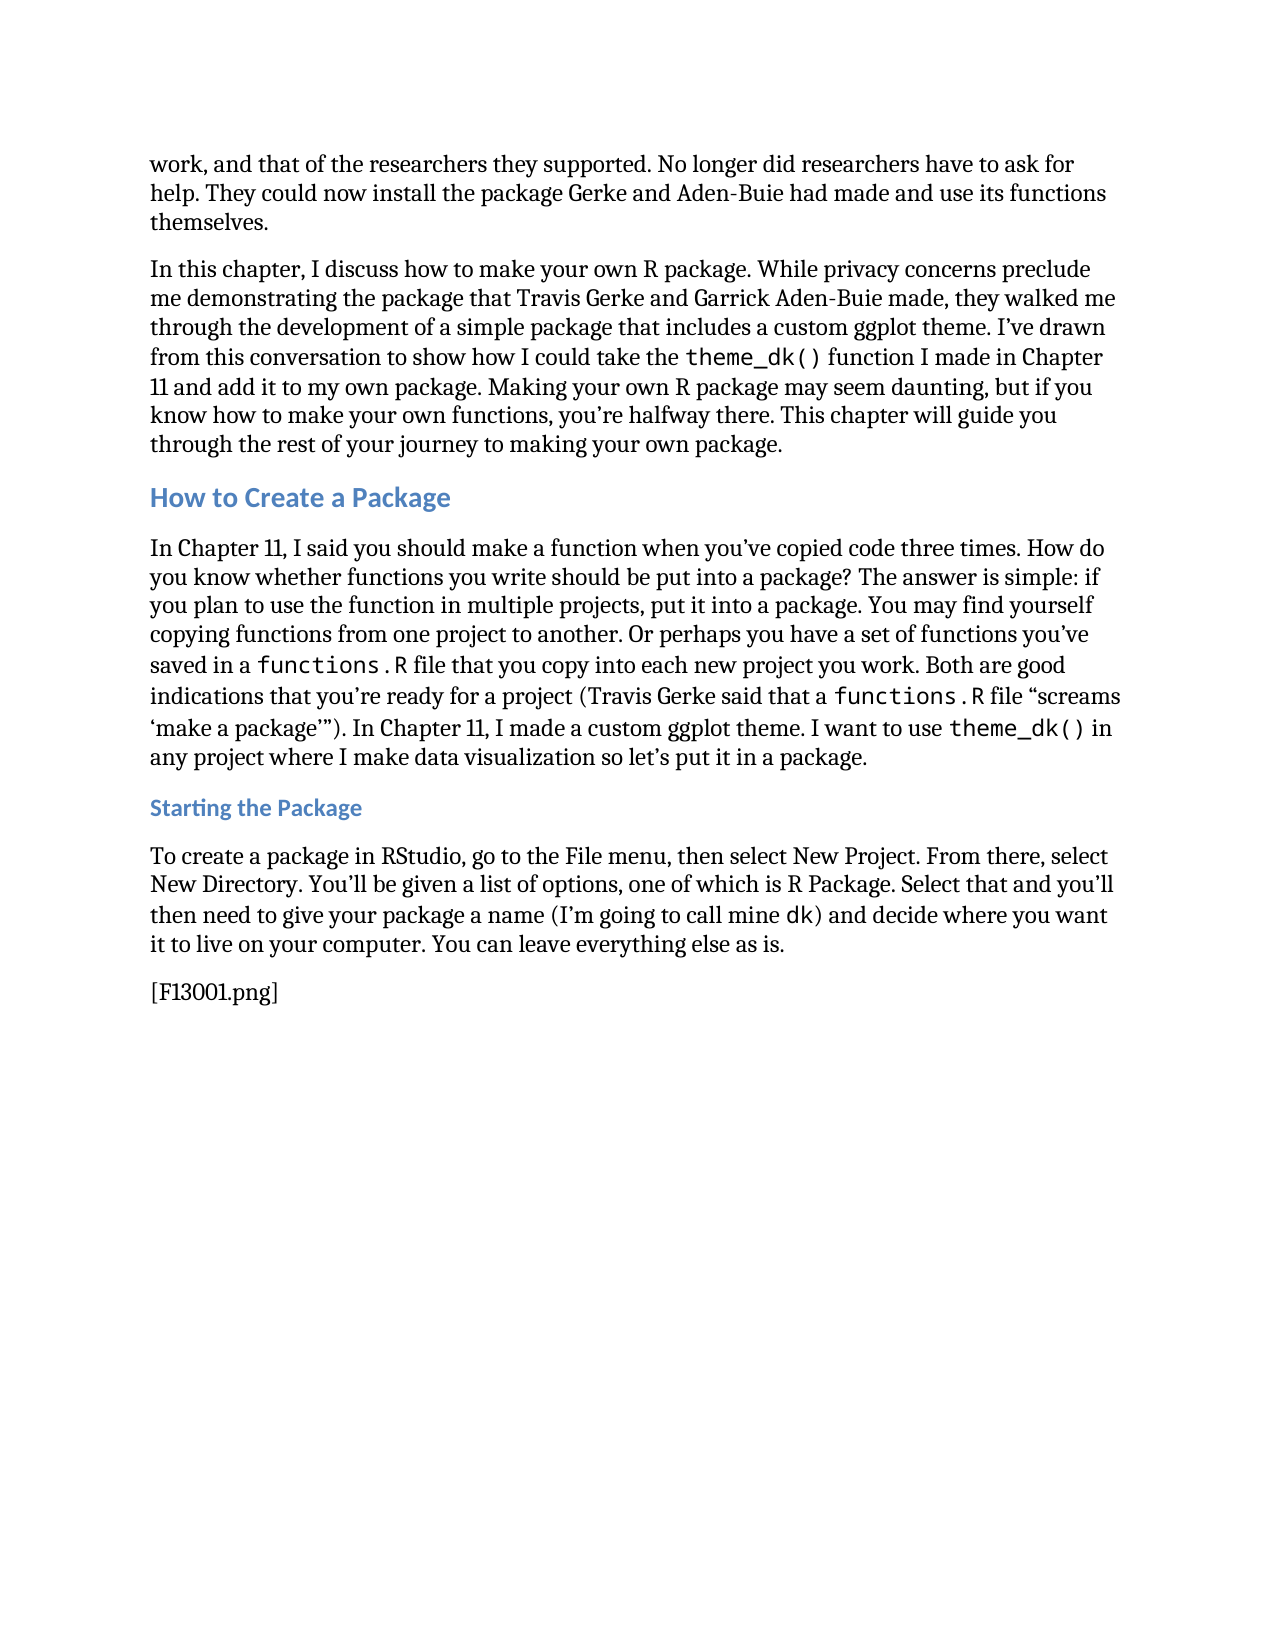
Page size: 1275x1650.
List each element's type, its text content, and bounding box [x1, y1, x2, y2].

text In this chapter, I discuss how to make your own R package. While privacy concerns preclude me demonstrating the package that Travis Gerke and Garrick Aden-Buie made, they walked me through the development of a simple package that includes a custom ggplot theme. I’ve drawn from this conversation to show how I could take the theme_dk() function I made in Chapter 11 and add it to my own package. Making your own R package may seem daunting, but if you know how to make your own functions, you’re halfway there. This chapter will guide you through the rest of your journey to making your own package. [150, 255, 1125, 459]
text In Chapter 11, I said you should make a function when you’ve copied code three times. How do you know whether functions you write should be put into a package? The answer is simple: if you plan to use the function in multiple projects, put it into a package. You may find yourself copying functions from one project to another. Or perhaps you have a set of functions you’ve saved in a functions.R file that you copy into each new project you work. Both are good indications that you’re ready for a project (Travis Gerke said that a functions.R file “screams ‘make a package’”). In Chapter 11, I made a custom ggplot theme. I want to use theme_dk() in any project where I make data visualization so let’s put it in a package. [150, 534, 1125, 771]
subtitle Starting the Package [150, 792, 1125, 823]
text [F13001.png] [150, 978, 1125, 1007]
subtitle How to Create a Package [150, 479, 1125, 515]
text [150, 150, 1125, 236]
text To create a package in RStudio, go to the File menu, then select New Project. From there, select New Directory. You’ll be given a list of options, one of which is R Package. Select that and you’ll then need to give your package a name (I’m going to call mine dk) and decide where you want it to live on your computer. You can leave everything else as is. [150, 842, 1125, 959]
